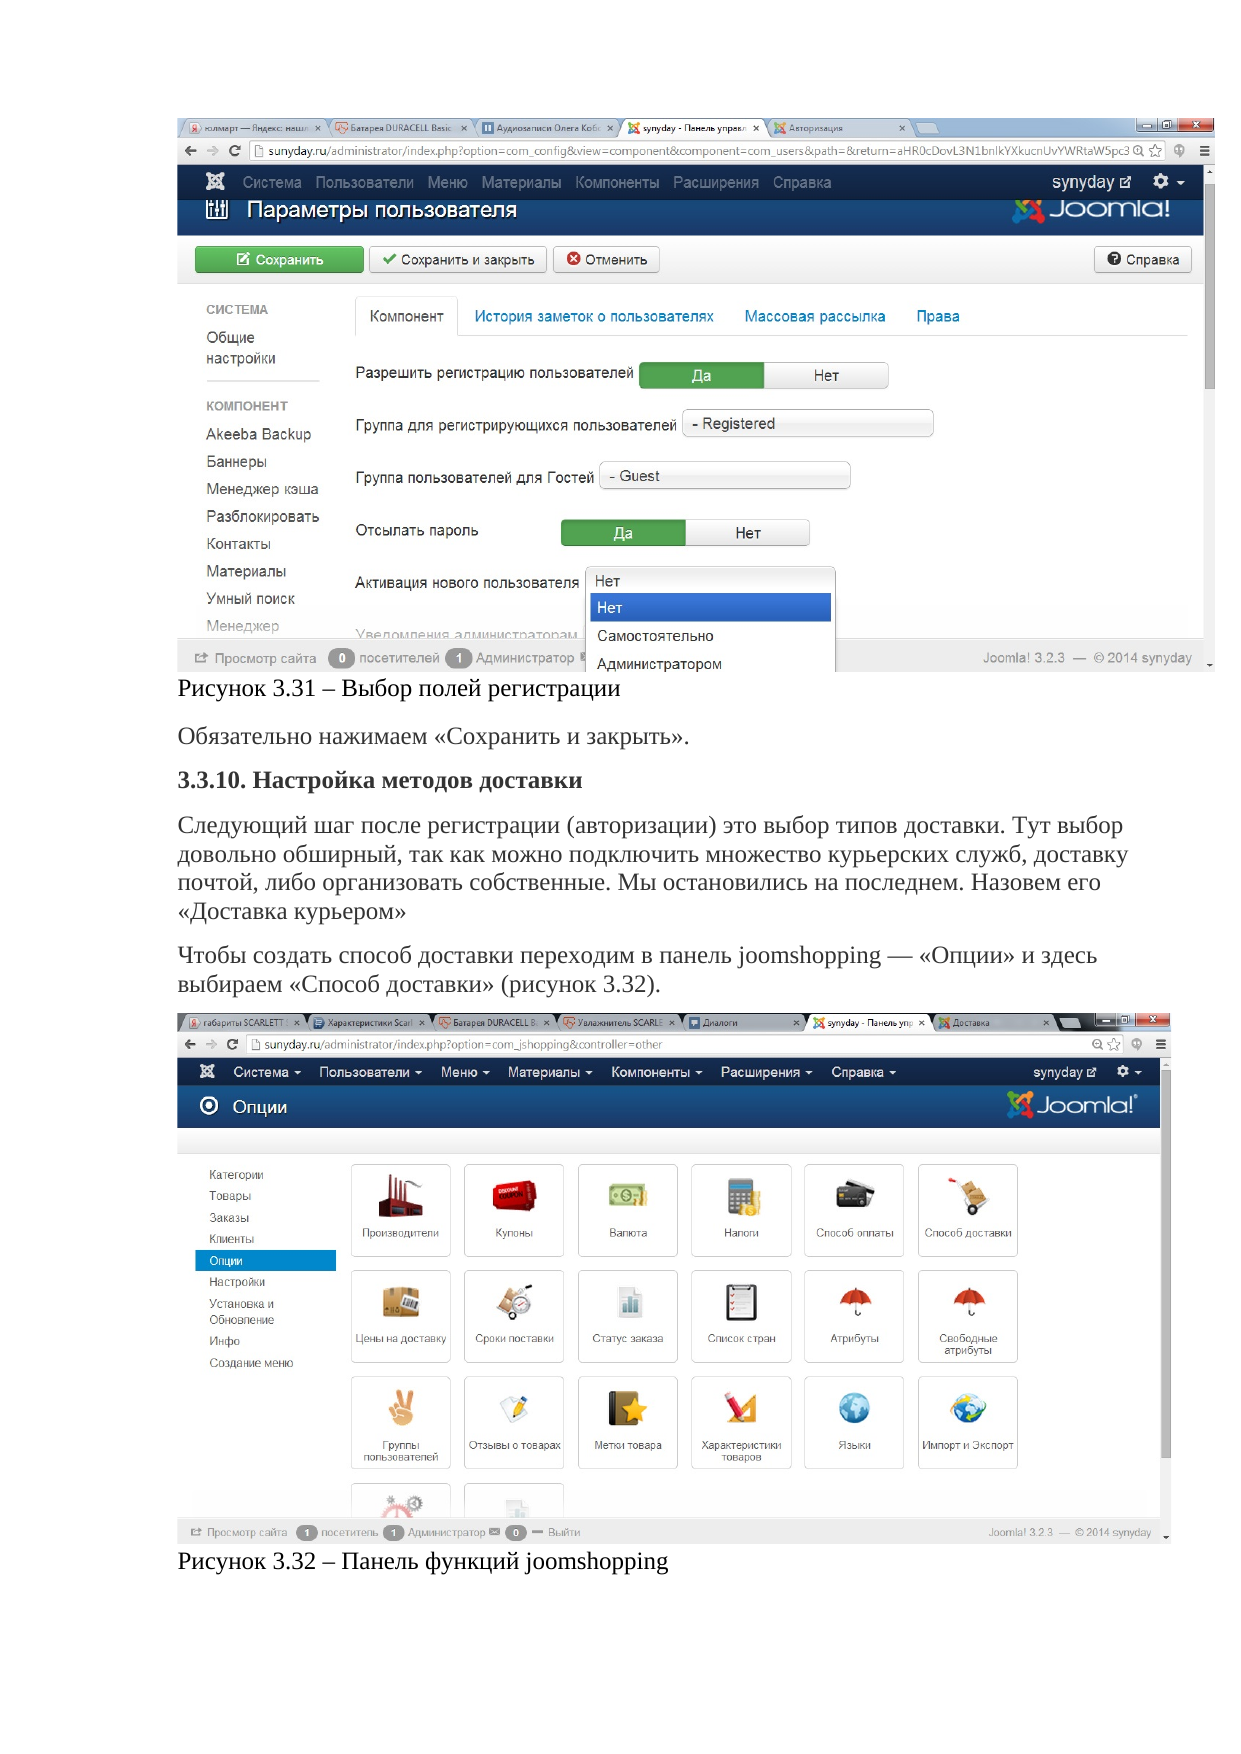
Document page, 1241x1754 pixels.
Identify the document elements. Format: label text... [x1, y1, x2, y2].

picture [177, 1013, 1172, 1544]
text Рисунок 3.32 – Панель функций joomshopping [177, 1544, 1152, 1574]
subtitle 3.3.10. Настройка методов доставки [177, 766, 1152, 794]
text Чтобы создать способ доставки переходим в панель joomshopping — «Опции» и здесь выбираем «Способ доставки» (рисунок 3.32). [177, 941, 1152, 998]
text Следующий шаг после регистрации (авторизации) это выбор типов доставки. Тут выбор довольно обширный, так как можно подключить множество курьерских служб, доставку почтой, либо организовать собственные. Мы остановились на последнем. Назовем его «Доставка курьером» [177, 810, 1152, 925]
text Рисунок 3.31 – Выбор полей регистрации [177, 672, 1152, 702]
picture [177, 118, 1215, 672]
text Обязательно нажимаем «Сохранить и закрыть». [177, 721, 1152, 750]
